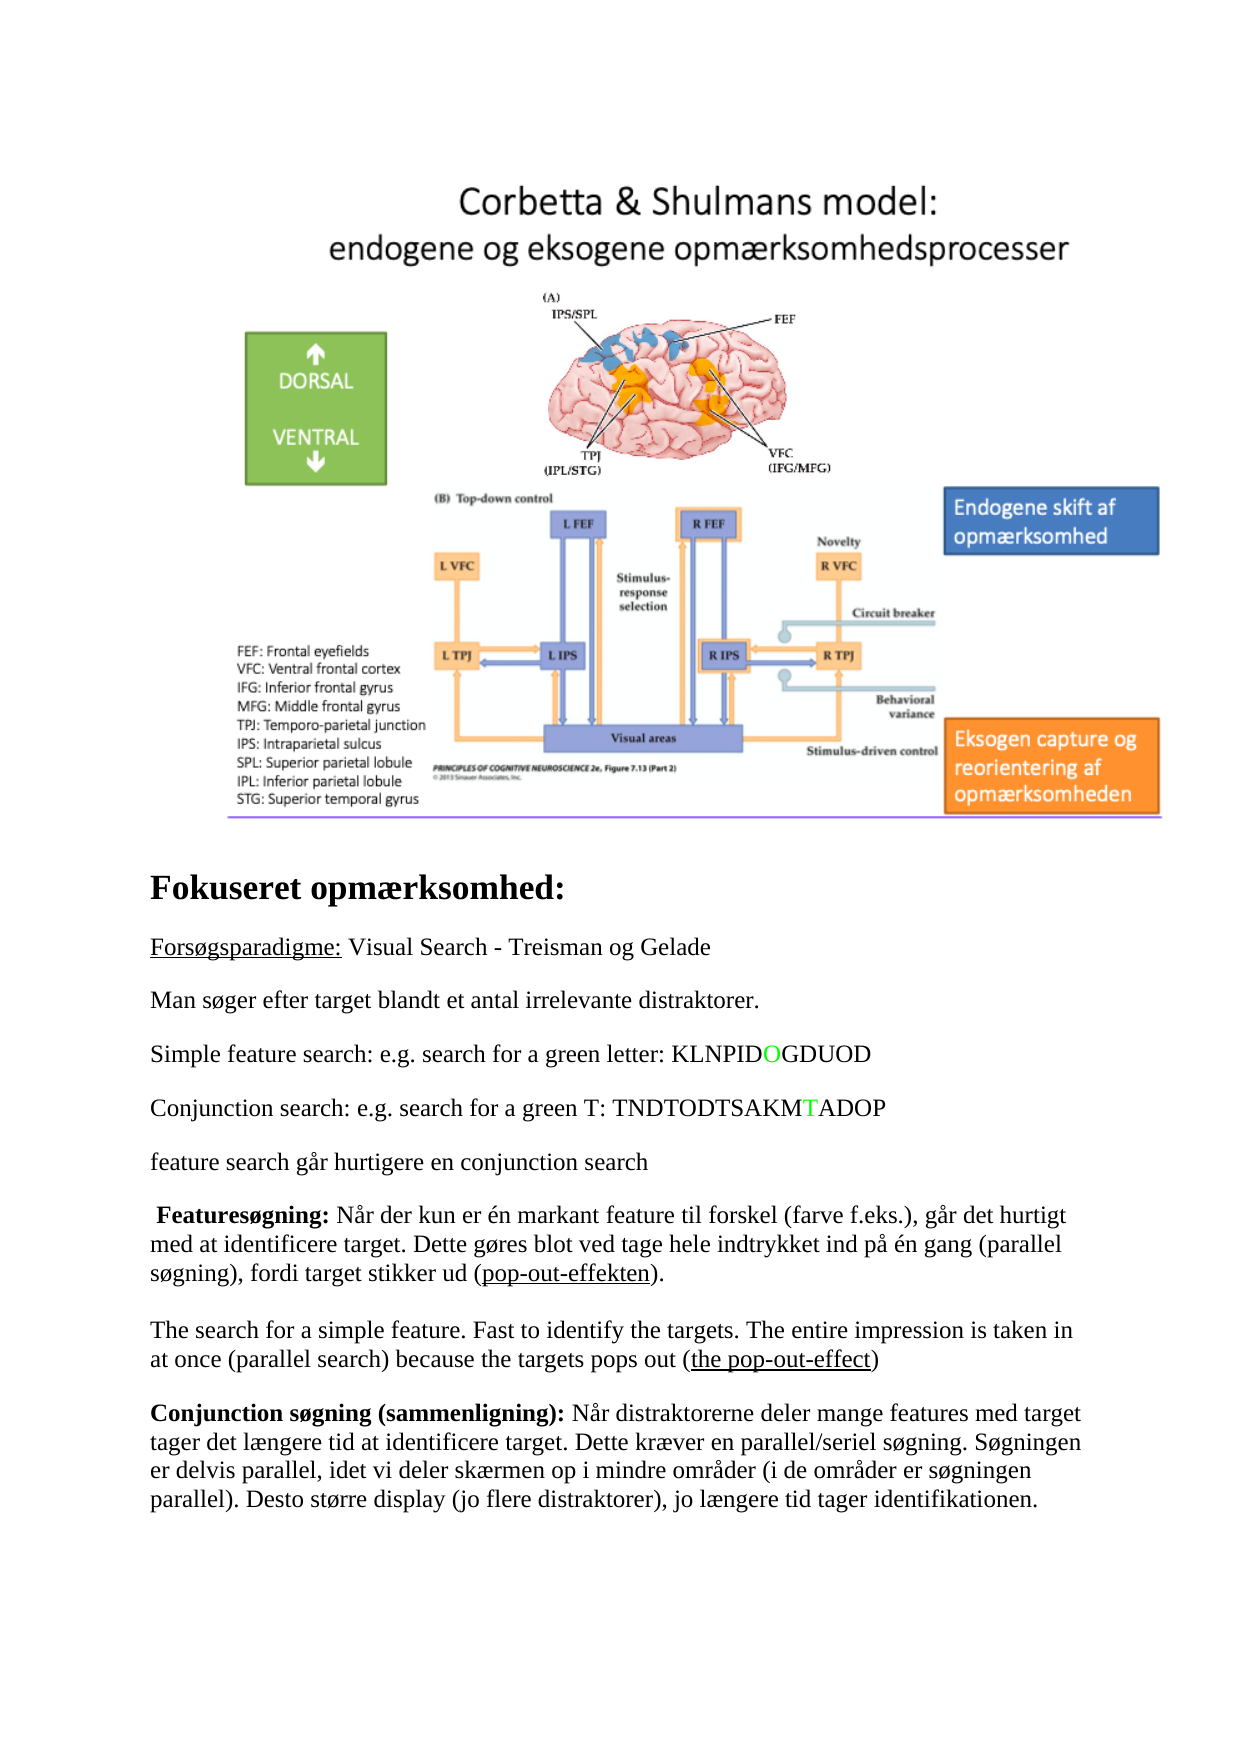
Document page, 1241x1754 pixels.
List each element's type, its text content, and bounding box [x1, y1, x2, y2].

text feature search går hurtigere en conjunction search [150, 1147, 1090, 1176]
text Simple feature search: e.g. search for a green letter: KLNPIDOGDUOD [150, 1039, 1090, 1068]
picture [225, 176, 1166, 829]
text Conjunction search: e.g. search for a green T: TNDTODTSAKMTADOP [150, 1093, 1090, 1122]
text Man søger efter target blandt et antal irrelevante distraktorer. [150, 986, 1090, 1014]
text Forsøgsparadigme: Visual Search - Treisman og Gelade [150, 932, 1090, 961]
text Featuresøgning: Når der kun er én markant feature til forskel (farve f.eks.), går det hurtigt med at identificere target. Dette gøres blot ved tage hele indtrykket ind på én gang (parallel søgning), fordi target stikker ud (pop-out-effekten). The search for a simple feature. Fast to identify the targets. The entire impression is taken in at once (parallel search) because the targets pops out (the pop-out-effect) [150, 1201, 1090, 1373]
subtitle Fokuseret opmærksomhed: [150, 866, 1090, 907]
text Conjunction søgning (sammenligning): Når distraktorerne deler mange features med target tager det længere tid at identificere target. Dette kræver en parallel/seriel søgning. Søgningen er delvis parallel, idet vi deler skærmen op i mindre områder (i de områder er søgningen parallel). Desto større display (jo flere distraktorer), jo længere tid tager identifikationen. [150, 1398, 1090, 1513]
